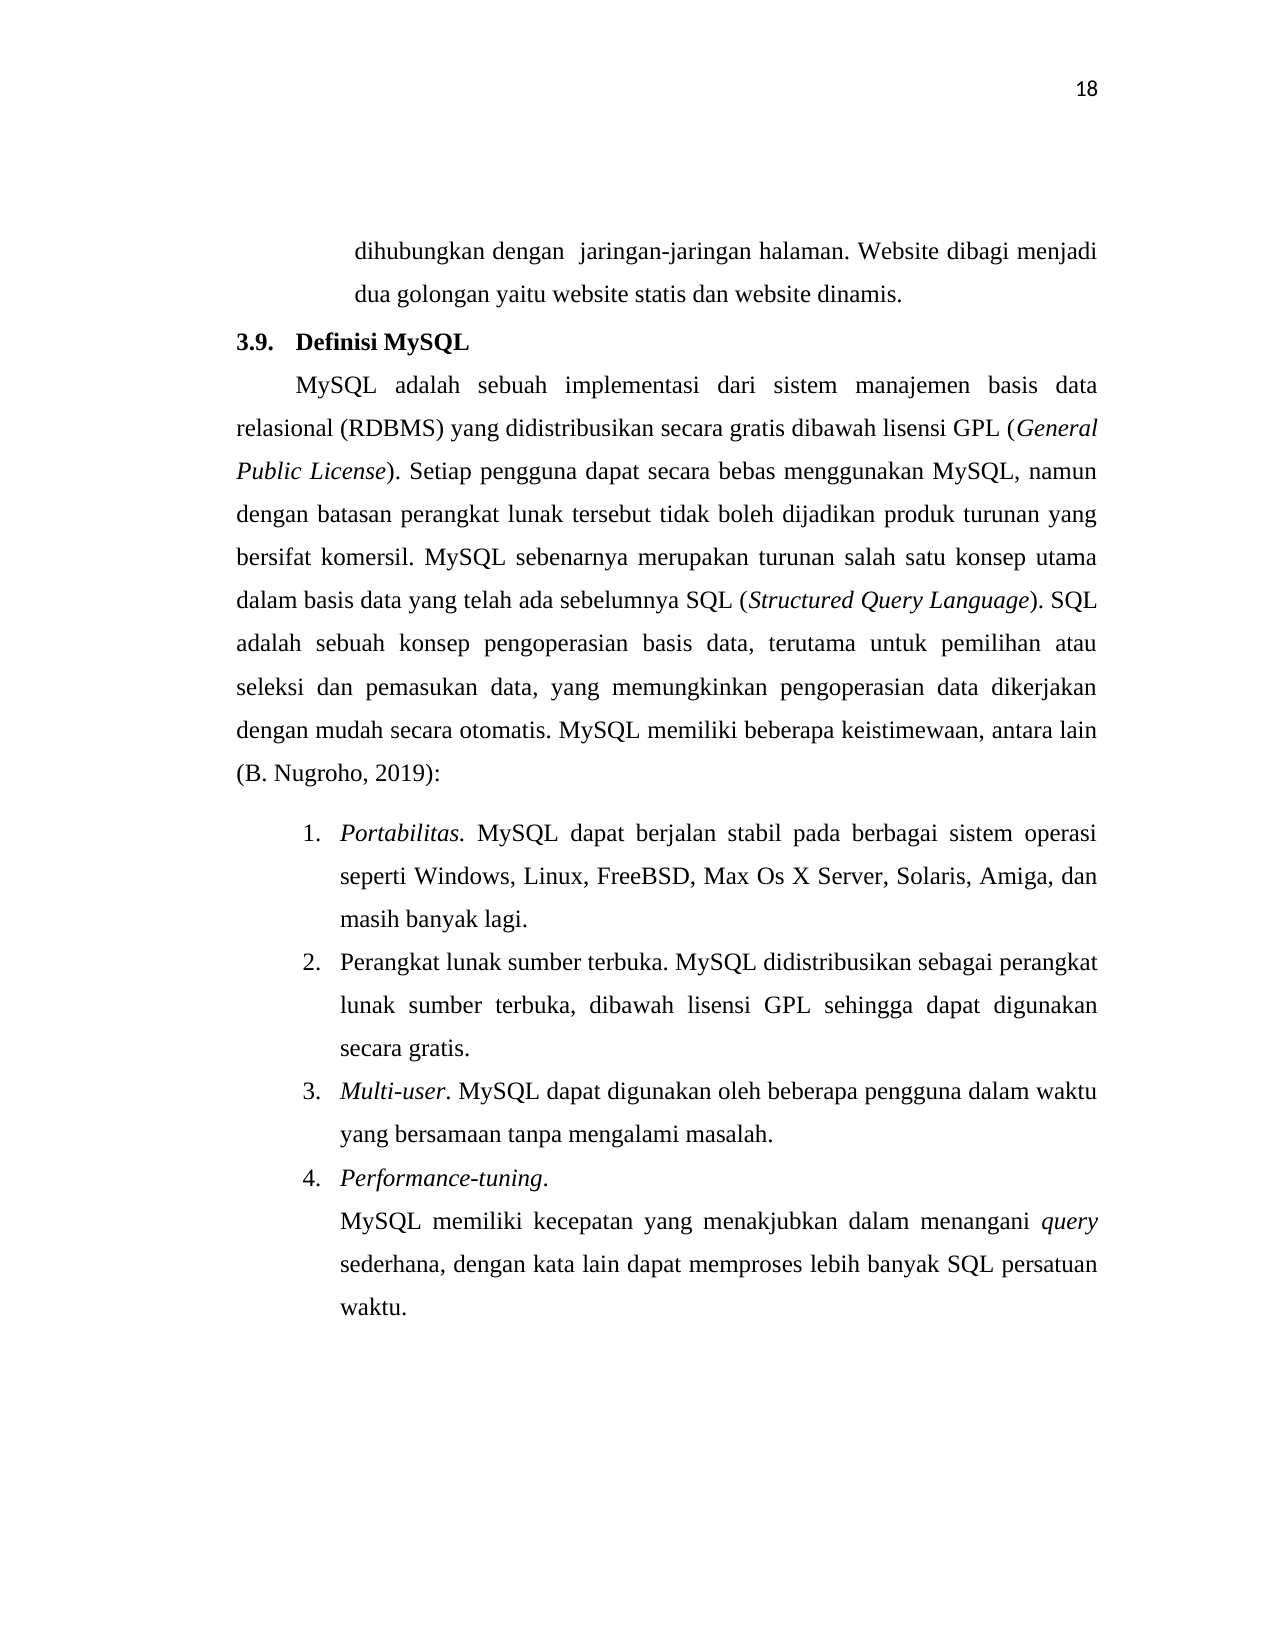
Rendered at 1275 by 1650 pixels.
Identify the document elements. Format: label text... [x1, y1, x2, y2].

list Multi-user. MySQL dapat digunakan oleh beberapa pengguna dalam waktu yang bersamaan tanpa mengalami masalah. [302, 1076, 1098, 1148]
subtitle Definisi MySQL [236, 327, 1098, 355]
list Portabilitas. MySQL dapat berjalan stabil pada berbagai sistem operasi seperti Windows, Linux, FreeBSD, Max Os X Server, Solaris, Amiga, dan masih banyak lagi. [302, 818, 1098, 933]
text MySQL adalah sebuah implementasi dari sistem manajemen basis data relasional (RDBMS) yang didistribusikan secara gratis dibawah lisensi GPL (General Public License). Setiap pengguna dapat secara bebas menggunakan MySQL, namun dengan batasan perangkat lunak tersebut tidak boleh dijadikan produk turunan yang bersifat komersil. MySQL sebenarnya merupakan turunan salah satu konsep utama dalam basis data yang telah ada sebelumnya SQL (Structured Query Language). SQL adalah sebuah konsep pengoperasian basis data, terutama untuk pemilihan atau seleksi dan pemasukan data, yang memungkinkan pengoperasian data dikerjakan dengan mudah secara otomatis. MySQL memiliki beberapa keistimewaan, antara lain (B. Nugroho, 2019): [236, 370, 1098, 787]
text MySQL memiliki kecepatan yang menakjubkan dalam menangani query sederhana, dengan kata lain dapat memproses lebih banyak SQL persatuan waktu. [340, 1206, 1098, 1321]
list Performance-tuning. [302, 1163, 1098, 1191]
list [354, 236, 1098, 308]
list Perangkat lunak sumber terbuka. MySQL didistribusikan sebagai perangkat lunak sumber terbuka, dibawah lisensi GPL sehingga dapat digunakan secara gratis. [302, 947, 1098, 1062]
